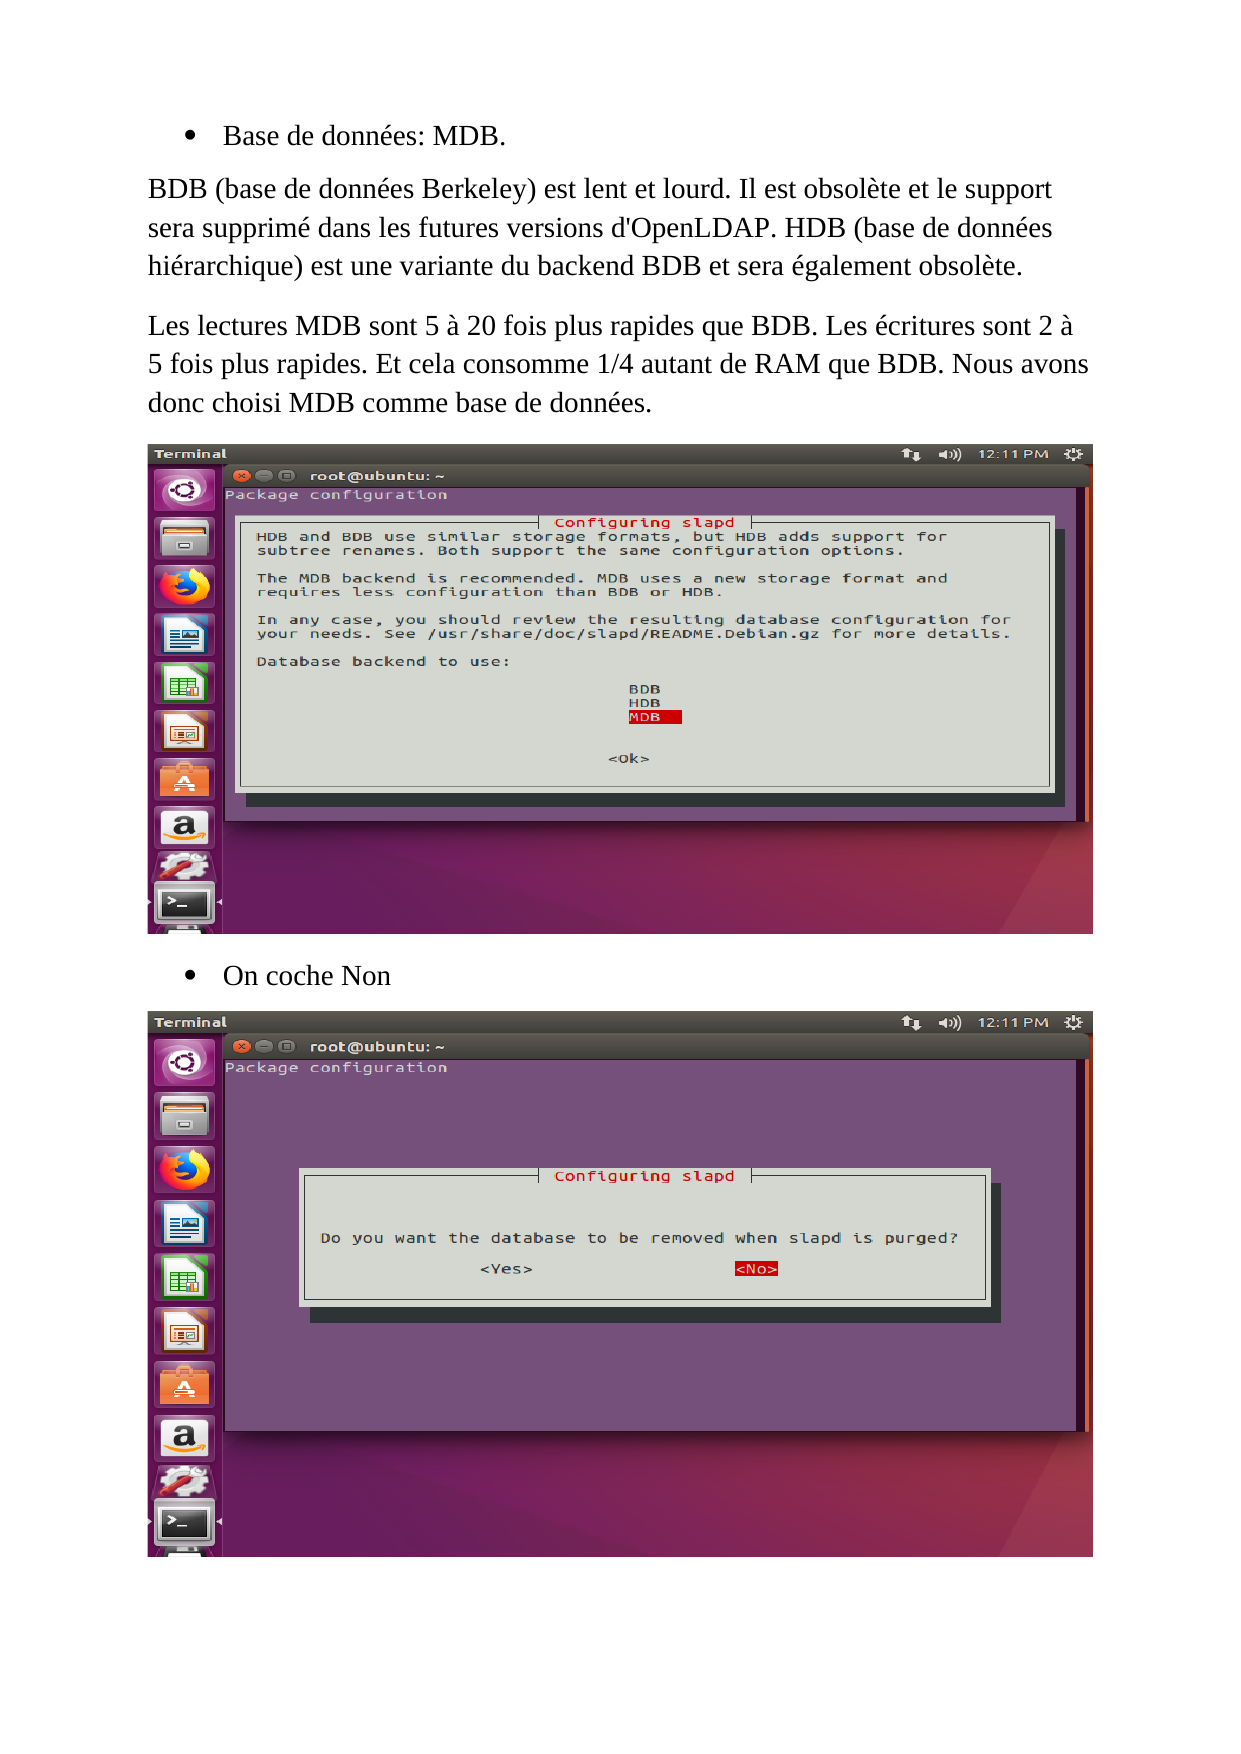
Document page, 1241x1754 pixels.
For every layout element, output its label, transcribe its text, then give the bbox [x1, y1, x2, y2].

picture [147, 444, 1093, 934]
text BDB (base de données Berkeley) est lent et lourd. Il est obsolète et le support sera supprimé dans les futures versions d'OpenLDAP. HDB (base de données hiérarchique) est une variante du backend BDB et sera également obsolète. [148, 171, 1093, 282]
list On coche Non [185, 958, 1093, 992]
list Base de données: MDB. [185, 118, 1093, 152]
picture [147, 1011, 1093, 1557]
text Les lectures MDB sont 5 à 20 fois plus rapides que BDB. Les écritures sont 2 à 5 fois plus rapides. Et cela consomme 1/4 autant de RAM que BDB. Nous avons donc choisi MDB comme base de données. [148, 308, 1093, 418]
